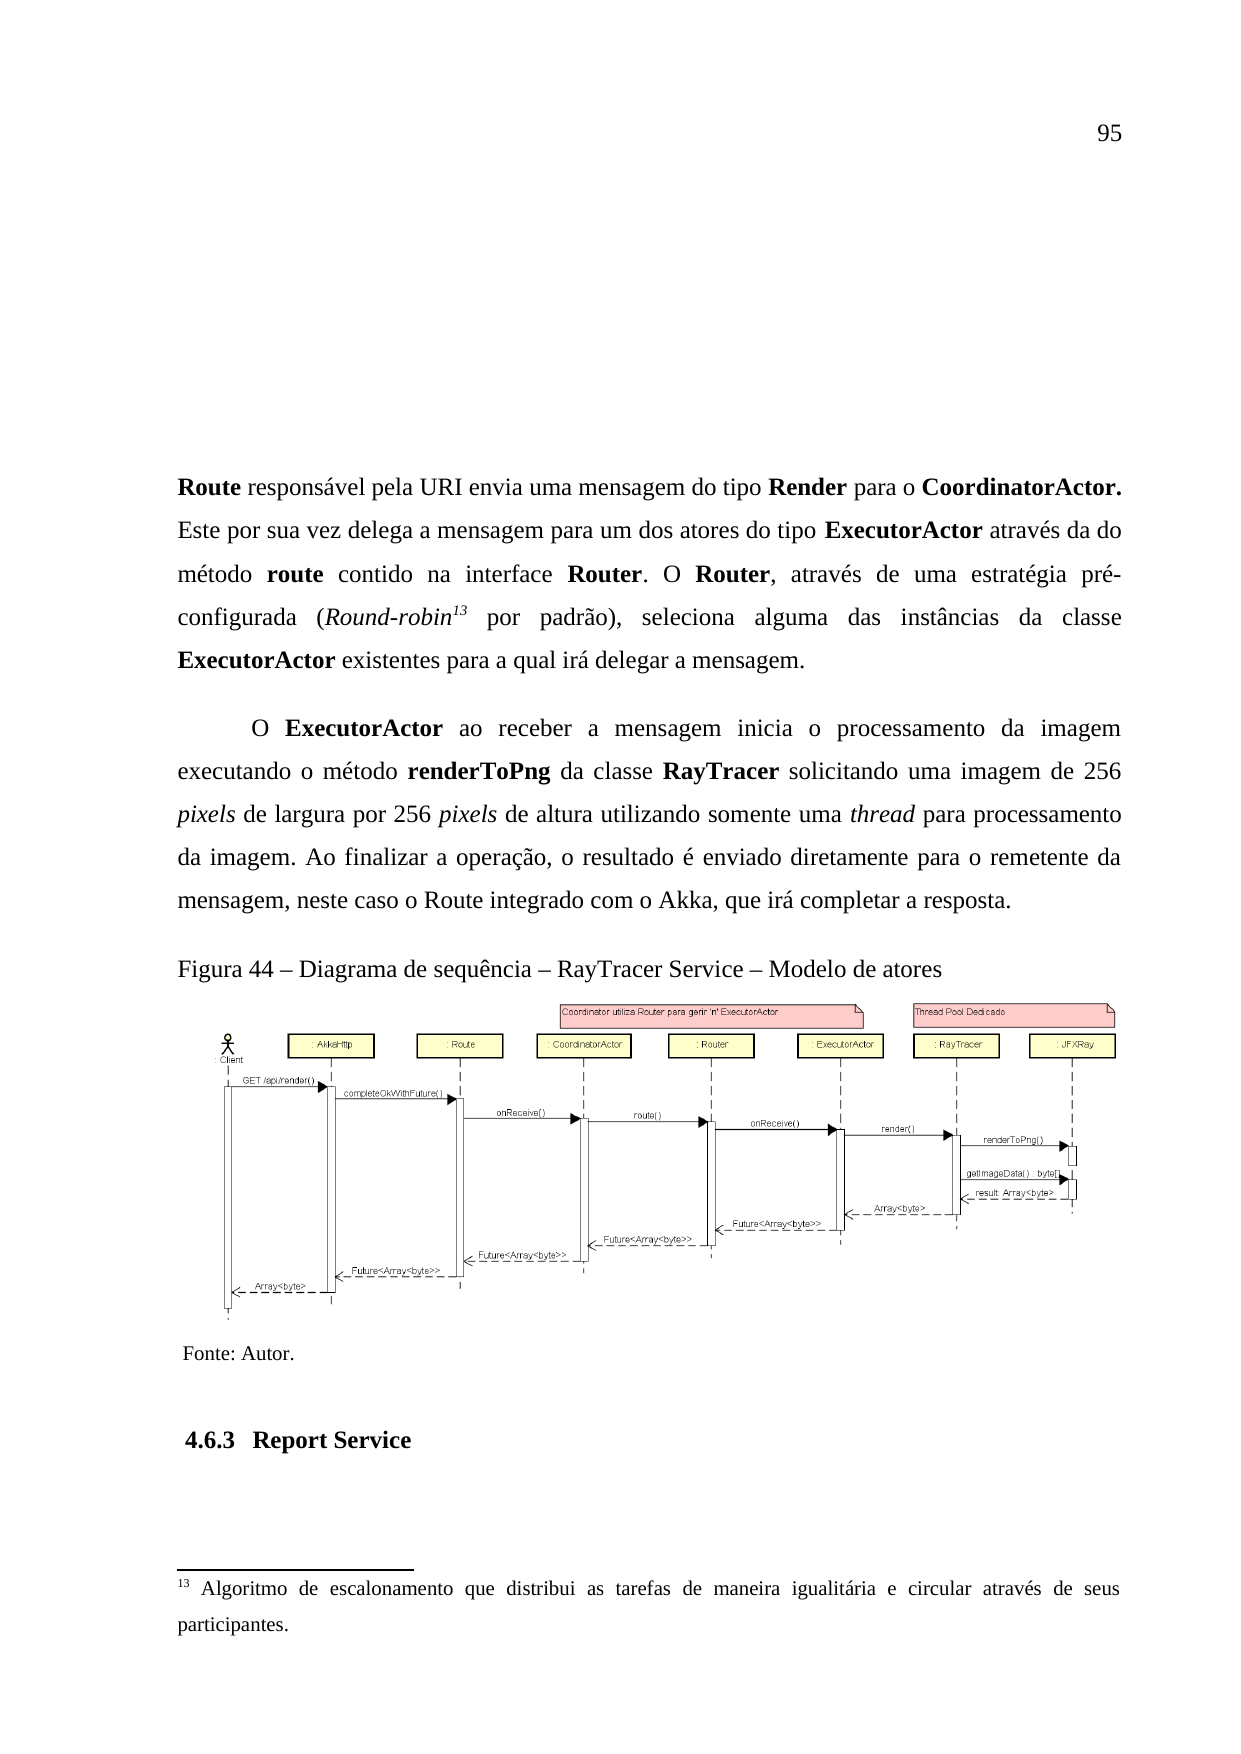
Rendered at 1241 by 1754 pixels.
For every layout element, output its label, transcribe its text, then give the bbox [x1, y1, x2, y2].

text Figura 44 – Diagrama de sequência – RayTracer Service – Modelo de atores [177, 954, 1122, 982]
text O ExecutorActor ao receber a mensagem inicia o processamento da imagem executando o método renderToPng da classe RayTracer solicitando uma imagem de 256 pixels de largura por 256 pixels de altura utilizando somente uma thread para processamento da imagem. Ao finalizar a operação, o resultado é enviado diretamente para o remetente da mensagem, neste caso o Route integrado com o Akka, que irá completar a resposta. [177, 713, 1122, 914]
text Report Service [185, 1425, 1122, 1453]
picture [177, 996, 1122, 1327]
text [177, 472, 1122, 674]
text Fonte: Autor. [177, 1341, 1122, 1365]
